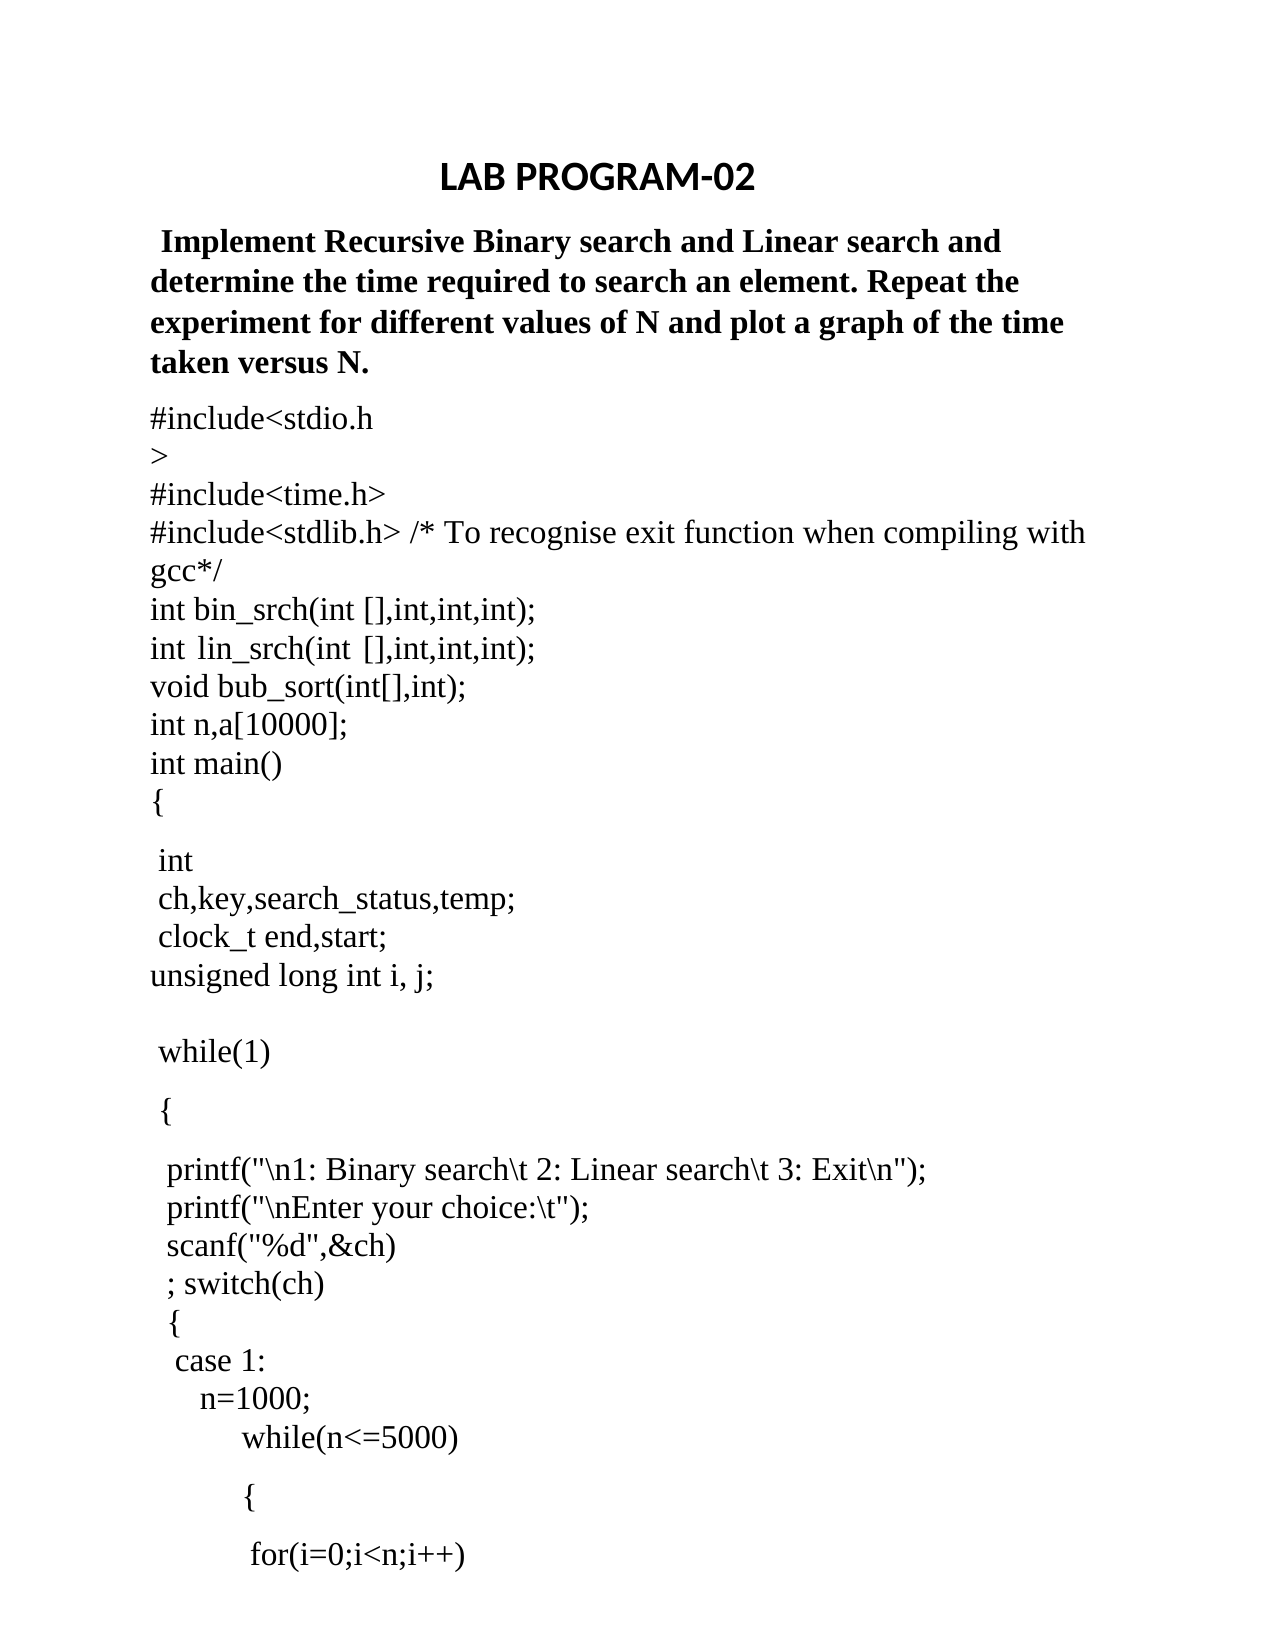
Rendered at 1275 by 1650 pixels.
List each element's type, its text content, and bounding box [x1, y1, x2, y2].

text scanf("%d",&ch); switch(ch) [166, 1227, 404, 1302]
text { [158, 1090, 1164, 1128]
text while(1) [158, 1031, 1164, 1070]
text int n,a[10000]; int main() [150, 704, 348, 781]
text { [166, 1302, 1164, 1340]
text case 1: n=1000; [174, 1341, 313, 1417]
subtitle Implement Recursive Binary search and Linear search and determine the time required to search an element. Repeat the experiment for different values of N and plot a graph of the time taken versus N. [150, 221, 1067, 380]
subtitle LAB PROGRAM-02 [364, 150, 1164, 201]
text unsigned long int i, j; [150, 955, 1164, 993]
text int ch,key,search_status,temp; clock_t end,start; [158, 840, 559, 955]
text #include<stdio.h> #include<time.h> [150, 398, 391, 513]
text { [150, 781, 1164, 819]
text while(n<=5000) [241, 1418, 1164, 1456]
text printf("\n1: Binary search\t 2: Linear search\t 3: Exit\n"); printf("\nEnter your choice:\t"); [166, 1149, 928, 1226]
text int bin_srch(int [],int,int,int); int lin_srch(int [],int,int,int); void bub_sort(int[],int); [150, 589, 536, 704]
text { [241, 1476, 1164, 1514]
text for(i=0;i<n;i++) [249, 1534, 1164, 1573]
text #include<stdlib.h> /* To recognise exit function when compiling with gcc*/ [150, 514, 1127, 589]
